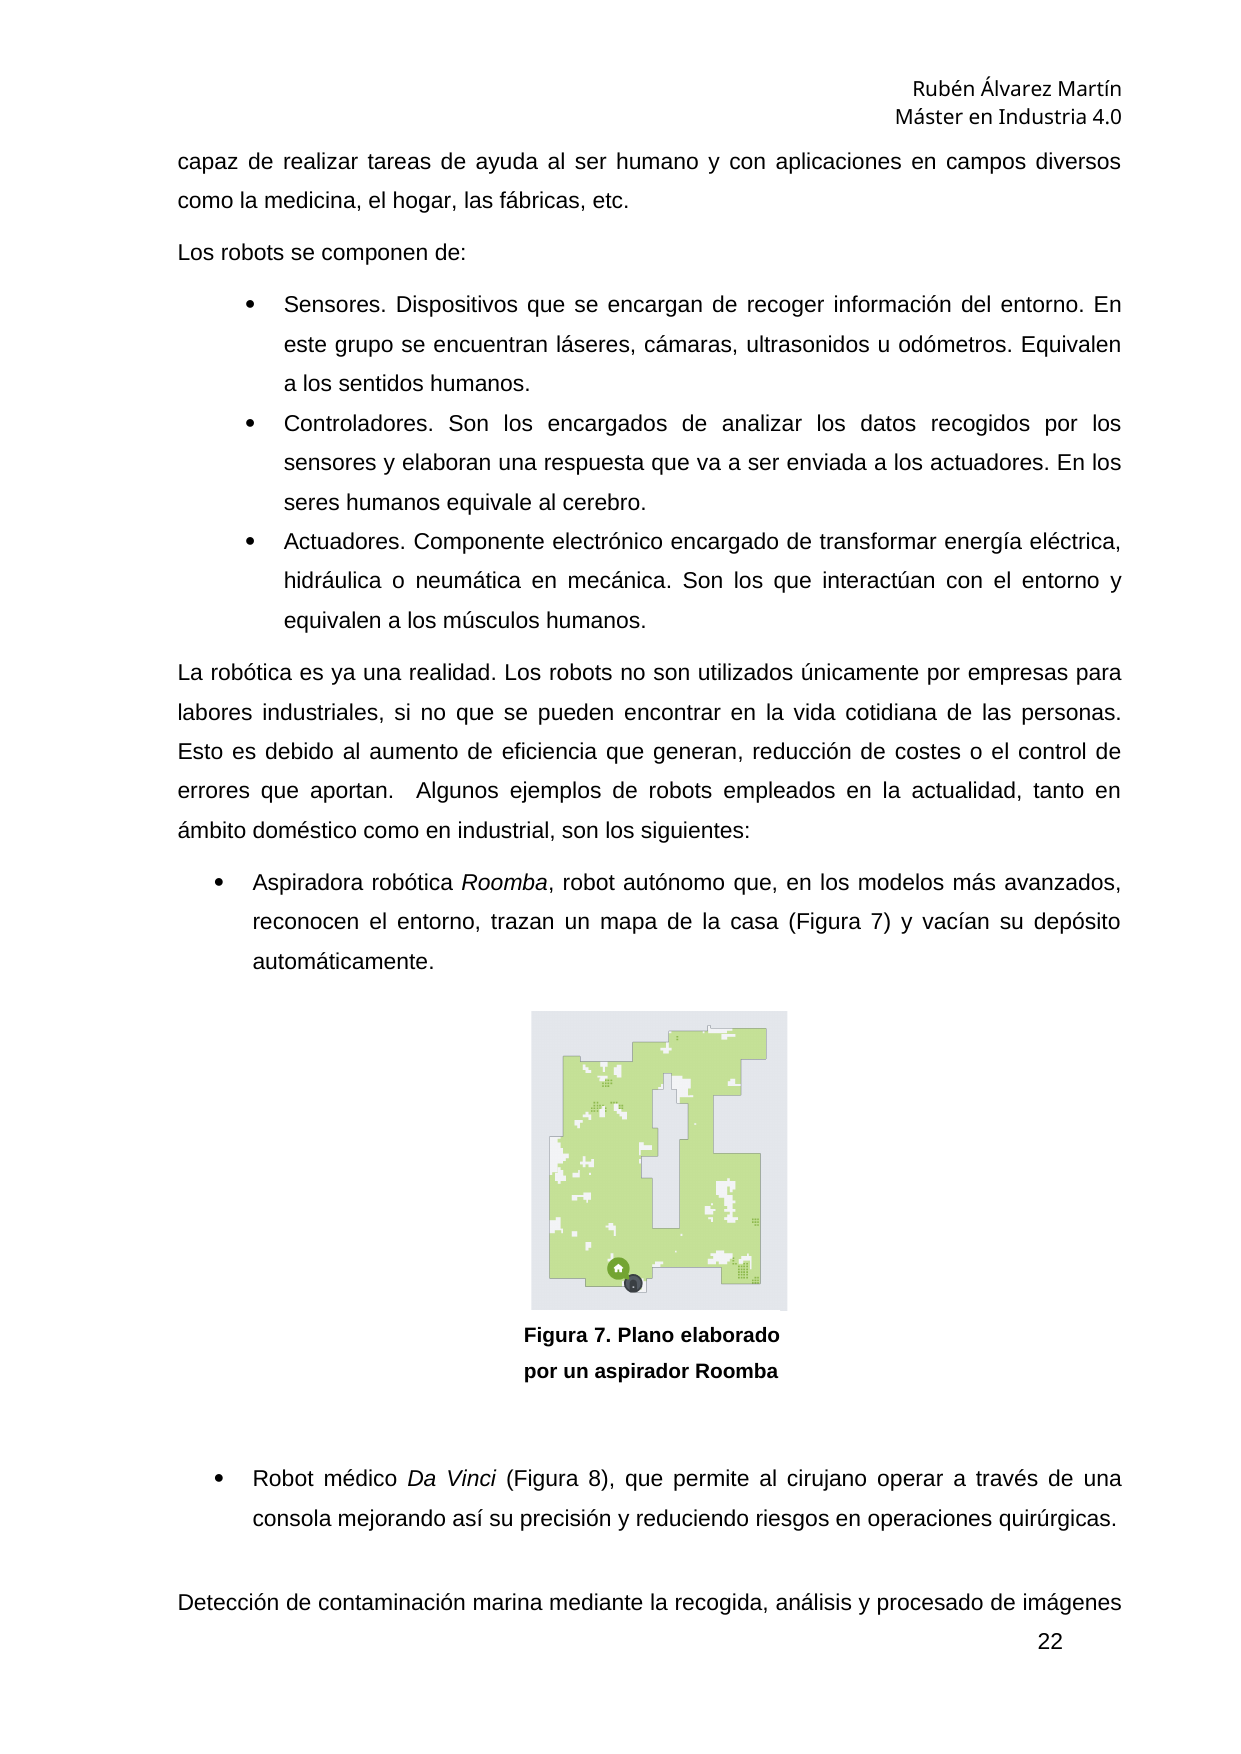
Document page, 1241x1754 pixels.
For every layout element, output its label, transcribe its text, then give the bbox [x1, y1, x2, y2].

list Robot médico Da Vinci (Figura 8), que permite al cirujano operar a través de una consola mejorando así su precisión y reduciendo riesgos en operaciones quirúrgicas. [215, 1465, 1122, 1531]
list Aspiradora robótica Roomba, robot autónomo que, en los modelos más avanzados, reconocen el entorno, trazan un mapa de la casa (Figura 7) y vacían su depósito automáticamente. [215, 869, 1122, 974]
text Los robots se componen de: [177, 239, 1122, 266]
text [177, 148, 1122, 213]
text La robótica es ya una realidad. Los robots no son utilizados únicamente por empresas para labores industriales, si no que se pueden encontrar en la vida cotidiana de las personas. Esto es debido al aumento de eficiencia que generan, reducción de costes o el control de errores que aportan. Algunos ejemplos de robots empleados en la actualidad, tanto en ámbito doméstico como en industrial, son los siguientes: [177, 659, 1122, 843]
list Actuadores. Componente electrónico encargado de transformar energía eléctrica, hidráulica o neumática en mecánica. Son los que interactúan con el entorno y equivalen a los músculos humanos. [246, 528, 1122, 633]
picture [531, 1011, 788, 1311]
list Sensores. Dispositivos que se encargan de recoger información del entorno. En este grupo se encuentran láseres, cámaras, ultrasonidos u odómetros. Equivalen a los sentidos humanos. [246, 291, 1122, 396]
list Controladores. Son los encargados de analizar los datos recogidos por los sensores y elaboran una respuesta que va a ser enviada a los actuadores. En los seres humanos equivale al cerebro. [246, 409, 1122, 515]
